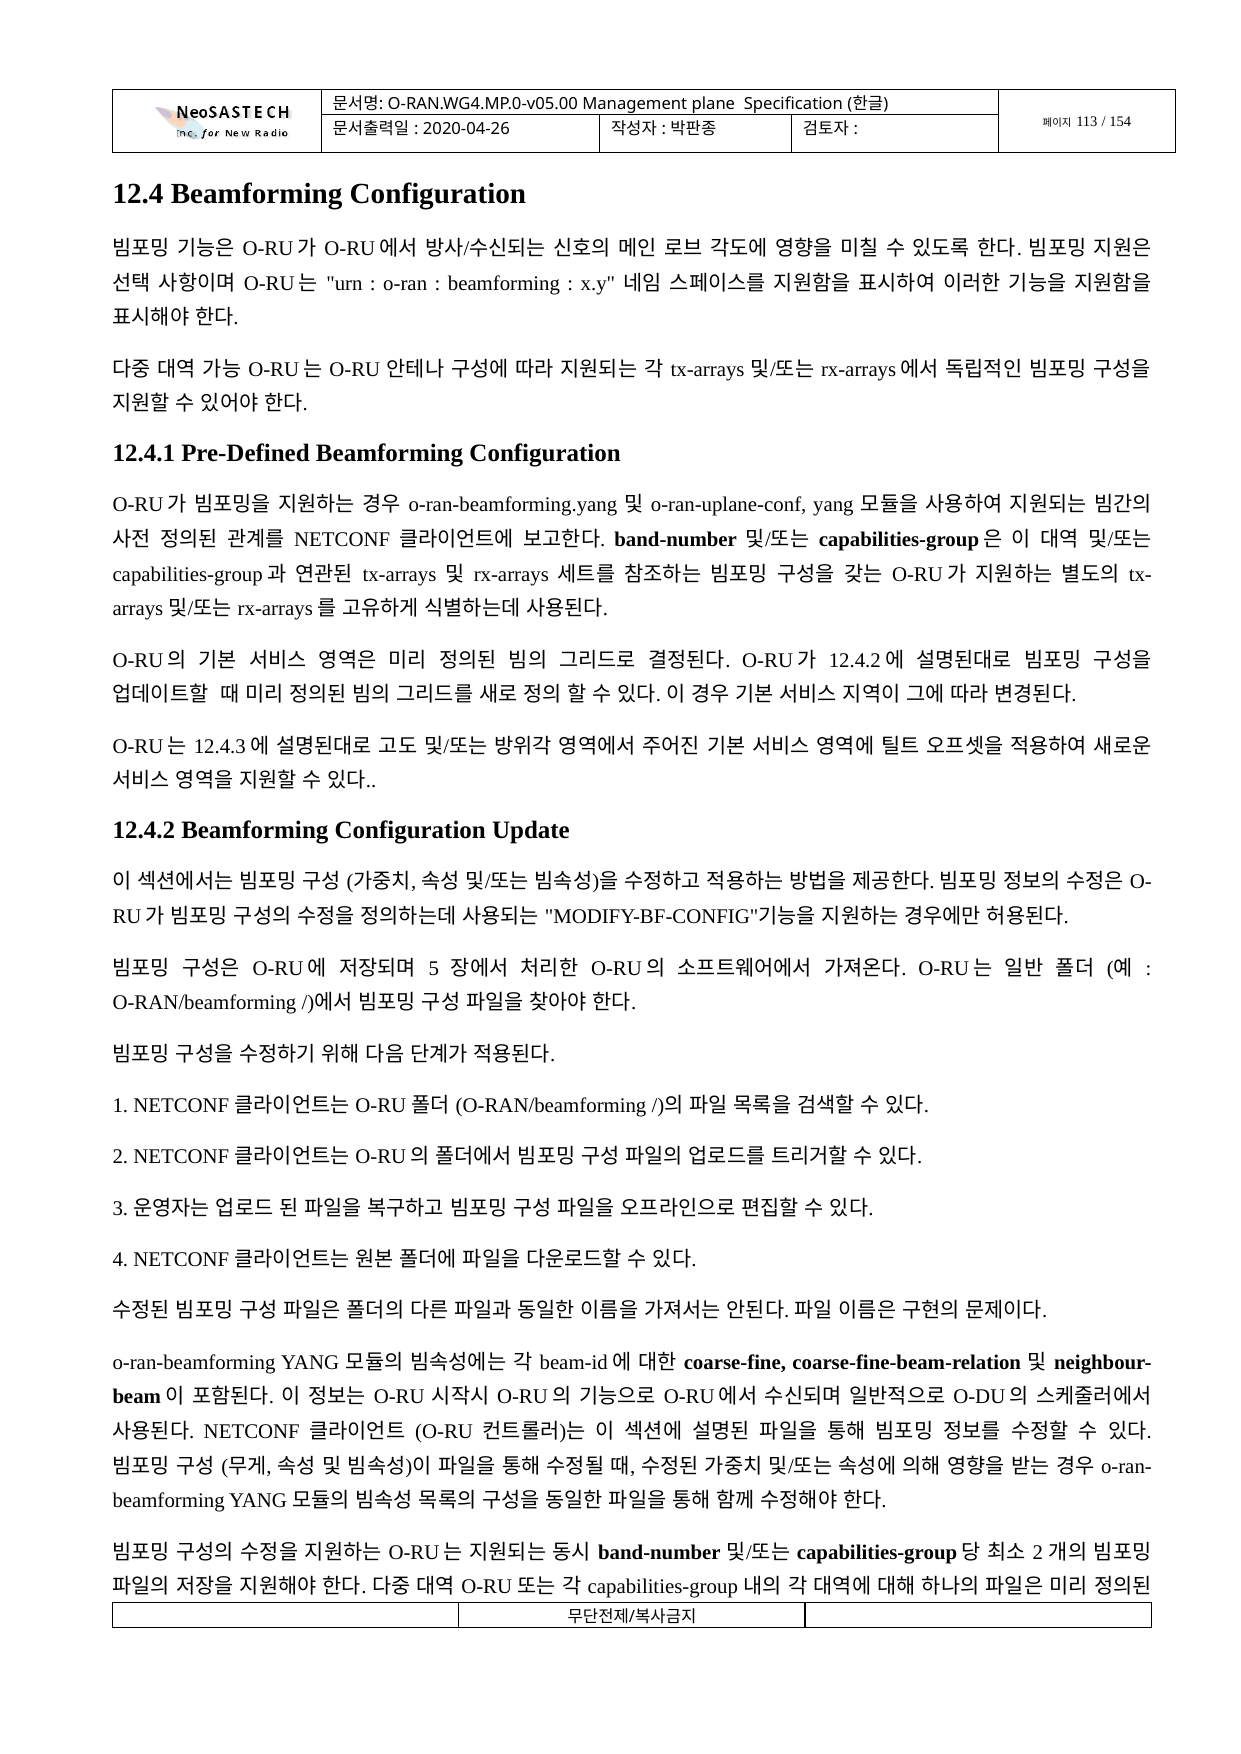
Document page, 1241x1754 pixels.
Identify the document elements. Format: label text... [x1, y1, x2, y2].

text 수정된 빔포밍 구성 파일은 폴더의 다른 파일과 동일한 이름을 가져서는 안된다. 파일 이름은 구현의 문제이다. [112, 1294, 1152, 1324]
text 2. NETCONF 클라이언트는 O-RU의 폴더에서 빔포밍 구성 파일의 업로드를 트리거할 수 있다. [112, 1139, 1152, 1170]
text 1. NETCONF 클라이언트는 O-RU 폴더 (O-RAN/beamforming /)의 파일 목록을 검색할 수 있다. [112, 1088, 1152, 1118]
text 빔포밍 구성은 O-RU에 저장되며 5 장에서 처리한 O-RU의 소프트웨어에서 가져온다. O-RU는 일반 폴더 (예 : O-RAN/beamforming /)에서 빔포밍 구성 파일을 찾아야 한다. [112, 951, 1152, 1016]
text 빔포밍 기능은 O-RU가 O-RU에서 방사/수신되는 신호의 메인 로브 각도에 영향을 미칠 수 있도록 한다. 빔포밍 지원은 선택 사항이며 O-RU는 "urn : o-ran : beamforming : x.y" 네임 스페이스를 지원함을 표시하여 이러한 기능을 지원함을 표시해야 한다. [112, 231, 1152, 331]
text 다중 대역 가능 O-RU는 O-RU 안테나 구성에 따라 지원되는 각 tx-arrays 및/또는 rx-arrays에서 독립적인 빔포밍 구성을 지원할 수 있어야 한다. [112, 352, 1152, 417]
text 12.4.2 Beamforming Configuration Update [112, 815, 1152, 844]
text O-RU는 12.4.3에 설명된대로 고도 및/또는 방위각 영역에서 주어진 기본 서비스 영역에 틸트 오프셋을 적용하여 새로운 서비스 영역을 지원할 수 있다.. [112, 729, 1152, 794]
text 12.4 Beamforming Configuration [112, 176, 1152, 209]
text O-RU가 빔포밍을 지원하는 경우 o-ran-beamforming.yang 및 o-ran-uplane-conf, yang 모듈을 사용하여 지원되는 빔간의 사전 정의된 관계를 NETCONF 클라이언트에 보고한다. band-number 및/또는 capabilities-group은 이 대역 및/또는 capabilities-group과 연관된 tx-arrays 및 rx-arrays 세트를 참조하는 빔포밍 구성을 갖는 O-RU가 지원하는 별도의 tx-arrays 및/또는 rx-arrays를 고유하게 식별하는데 사용된다. [112, 488, 1152, 622]
text 12.4.1 Pre-Defined Beamforming Configuration [112, 438, 1152, 467]
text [112, 1535, 1152, 1600]
text 빔포밍 구성을 수정하기 위해 다음 단계가 적용된다. [112, 1037, 1152, 1067]
text 이 섹션에서는 빔포밍 구성 (가중치, 속성 및/또는 빔속성)을 수정하고 적용하는 방법을 제공한다. 빔포밍 정보의 수정은 O-RU가 빔포밍 구성의 수정을 정의하는데 사용되는 "MODIFY-BF-CONFIG"기능을 지원하는 경우에만 허용된다. [112, 865, 1152, 930]
text 4. NETCONF 클라이언트는 원본 폴더에 파일을 다운로드할 수 있다. [112, 1242, 1152, 1272]
text 3. 운영자는 업로드 된 파일을 복구하고 빔포밍 구성 파일을 오프라인으로 편집할 수 있다. [112, 1191, 1152, 1221]
text O-RU의 기본 서비스 영역은 미리 정의된 빔의 그리드로 결정된다. O-RU가 12.4.2에 설명된대로 빔포밍 구성을 업데이트할 때 미리 정의된 빔의 그리드를 새로 정의 할 수 있다. 이 경우 기본 서비스 지역이 그에 따라 변경된다. [112, 643, 1152, 708]
text o-ran-beamforming YANG 모듈의 빔속성에는 각 beam-id에 대한 coarse-fine, coarse-fine-beam-relation 및 neighbour-beam이 포함된다. 이 정보는 O-RU 시작시 O-RU의 기능으로 O-RU에서 수신되며 일반적으로 O-DU의 스케줄러에서 사용된다. NETCONF 클라이언트 (O-RU 컨트롤러)는 이 섹션에 설명된 파일을 통해 빔포밍 정보를 수정할 수 있다. 빔포밍 구성 (무게, 속성 및 빔속성)이 파일을 통해 수정될 때, 수정된 가중치 및/또는 속성에 의해 영향을 받는 경우 o-ran-beamforming YANG 모듈의 빔속성 목록의 구성을 동일한 파일을 통해 함께 수정해야 한다. [112, 1345, 1152, 1514]
